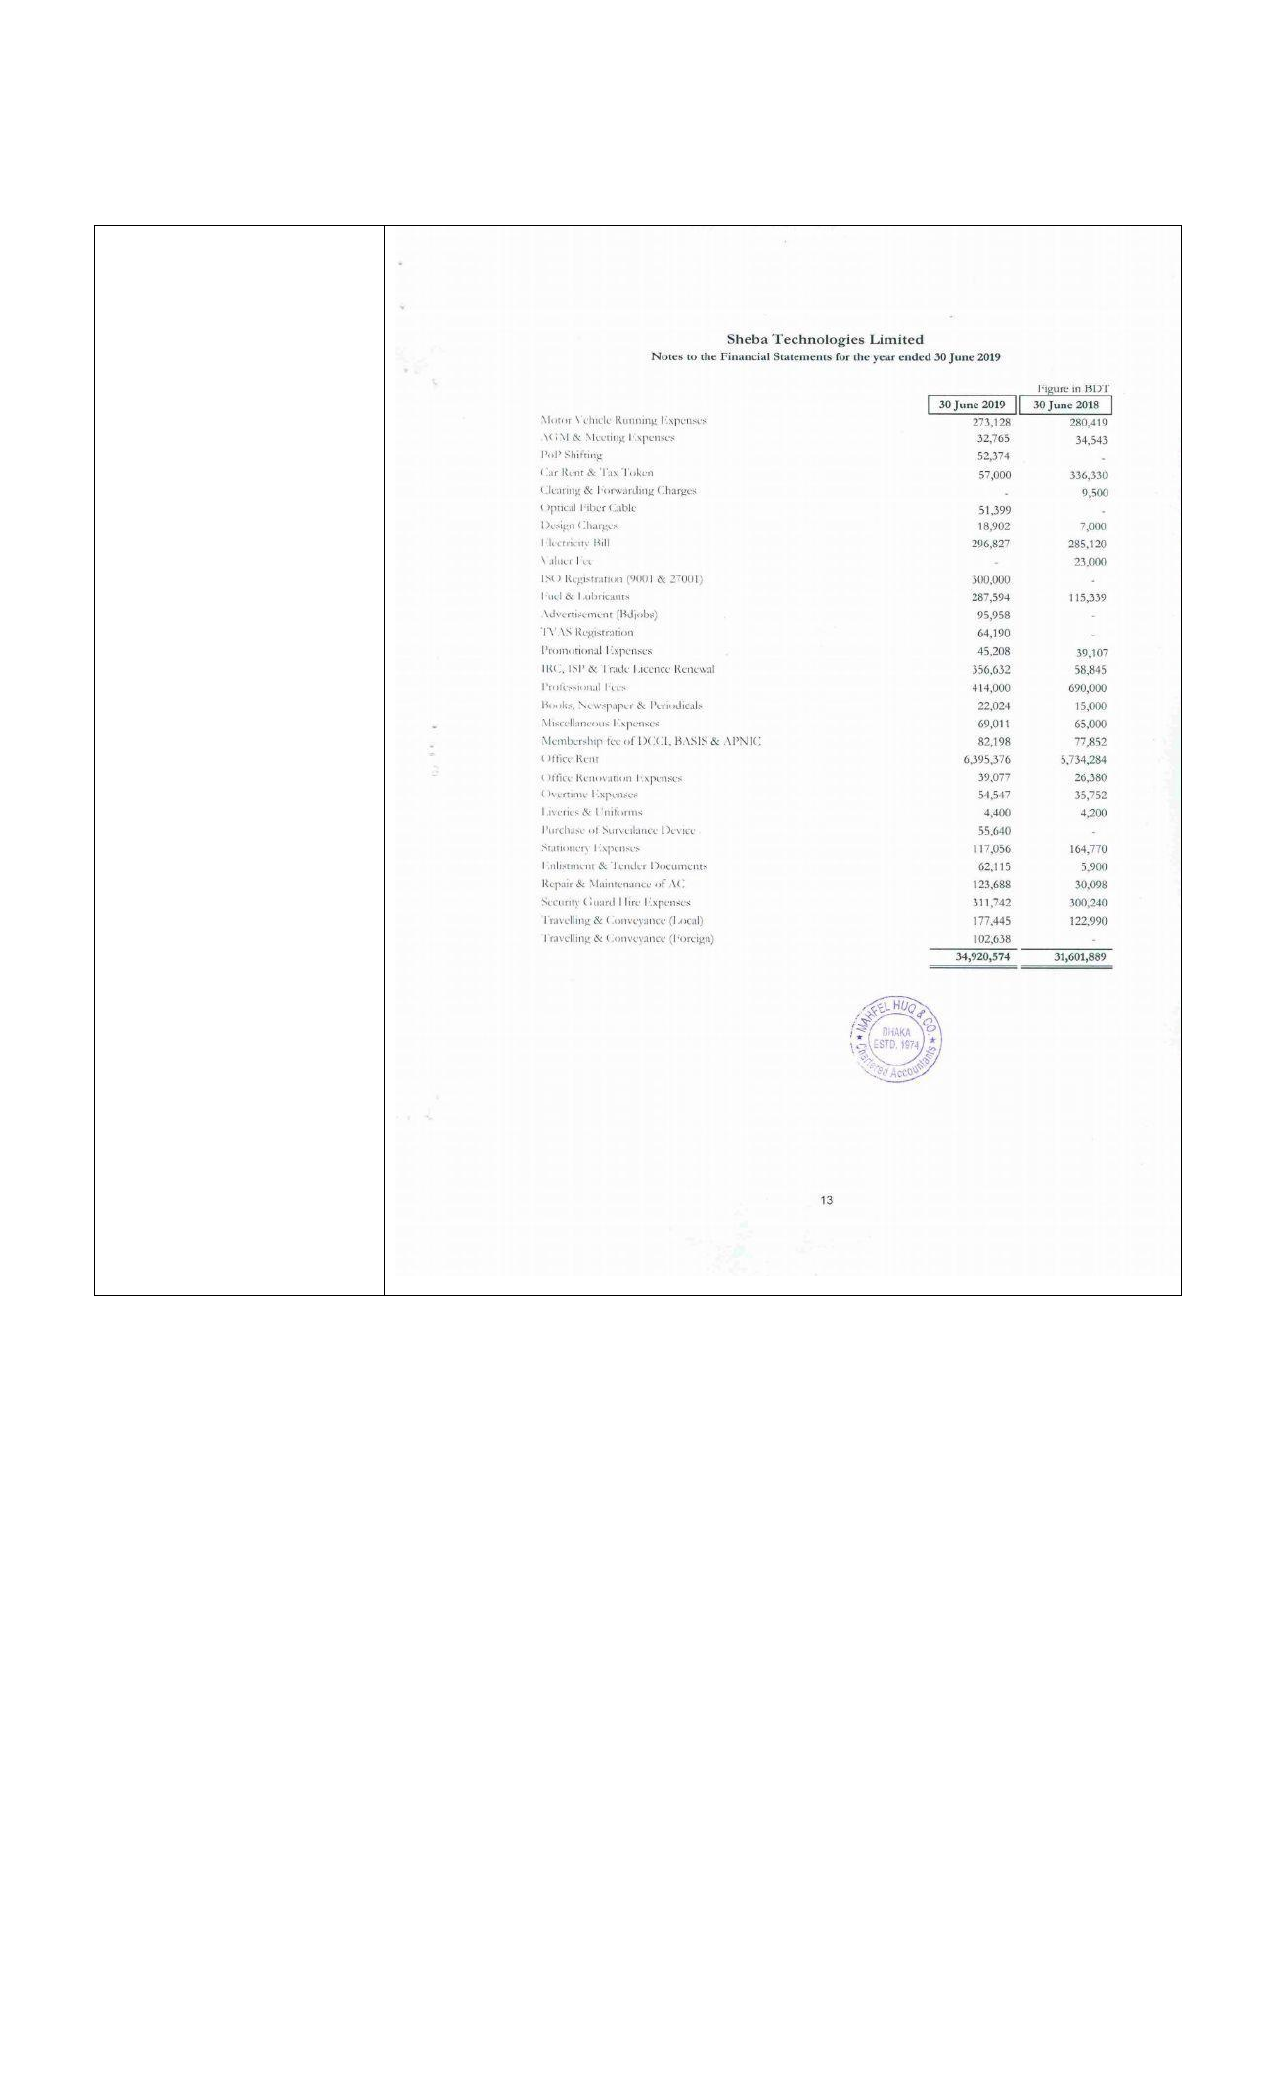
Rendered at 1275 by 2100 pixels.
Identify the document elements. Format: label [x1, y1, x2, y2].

picture [395, 226, 1181, 1276]
table_cell [385, 226, 1181, 1295]
